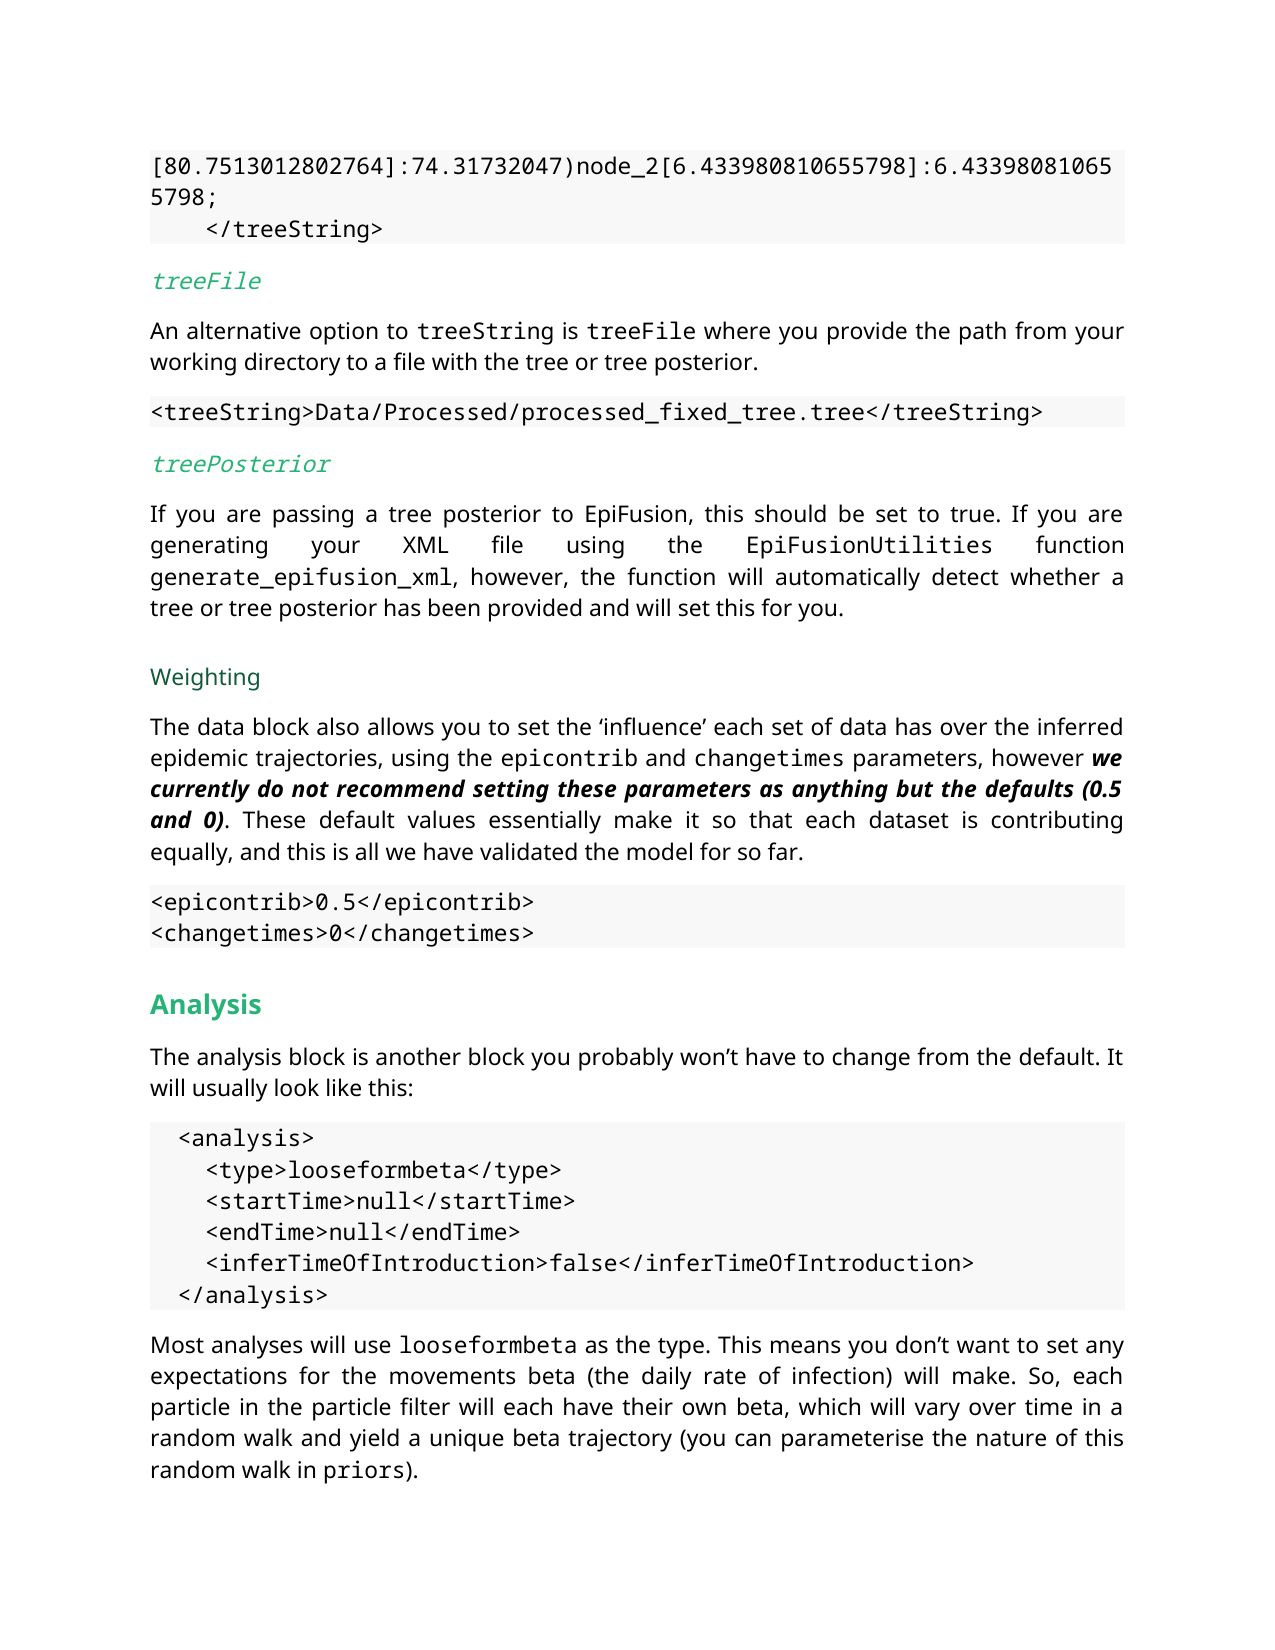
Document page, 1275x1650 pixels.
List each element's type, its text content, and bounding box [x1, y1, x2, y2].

text <epicontrib>0.5</epicontrib> <changetimes>0</changetimes> [150, 885, 1125, 948]
text <analysis> <type>looseformbeta</type> <startTime>null</startTime> <endTime>null</endTime> <inferTimeOfIntroduction>false</inferTimeOfIntroduction> </analysis> [150, 1122, 1125, 1310]
text The analysis block is another block you probably won’t have to change from the default. It will usually look like this: [150, 1041, 1125, 1103]
subtitle treeFile [150, 264, 1125, 296]
subtitle Weighting [150, 660, 1125, 692]
subtitle treePosterior [150, 448, 1125, 479]
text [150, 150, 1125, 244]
text An alternative option to treeString is treeFile where you provide the path from your working directory to a file with the tree or tree posterior. [150, 314, 1125, 377]
text If you are passing a tree posterior to EpiFusion, this should be set to true. If you are generating your XML file using the EpiFusionUtilities function generate_epifusion_xml, however, the function will automatically detect whether a tree or tree posterior has been provided and will set this for you. [150, 498, 1125, 623]
text Most analyses will use looseformbeta as the type. This means you don’t want to set any expectations for the movements beta (the daily rate of infection) will make. So, each particle in the particle filter will each have their own beta, which will vary over time in a random walk and yield a unique beta trajectory (you can parameterise the nature of this random walk in priors). [150, 1328, 1125, 1485]
text The data block also allows you to set the ‘influence’ each set of data has over the inferred epidemic trajectories, using the epicontrib and changetimes parameters, however we currently do not recommend setting these parameters as anything but the defaults (0.5 and 0). These default values essentially make it so that each dataset is contributing equally, and this is all we have validated the model for so far. [150, 710, 1125, 867]
subtitle Analysis [150, 985, 1125, 1022]
text <treeString>Data/Processed/processed_fixed_tree.tree</treeString> [150, 396, 1125, 427]
